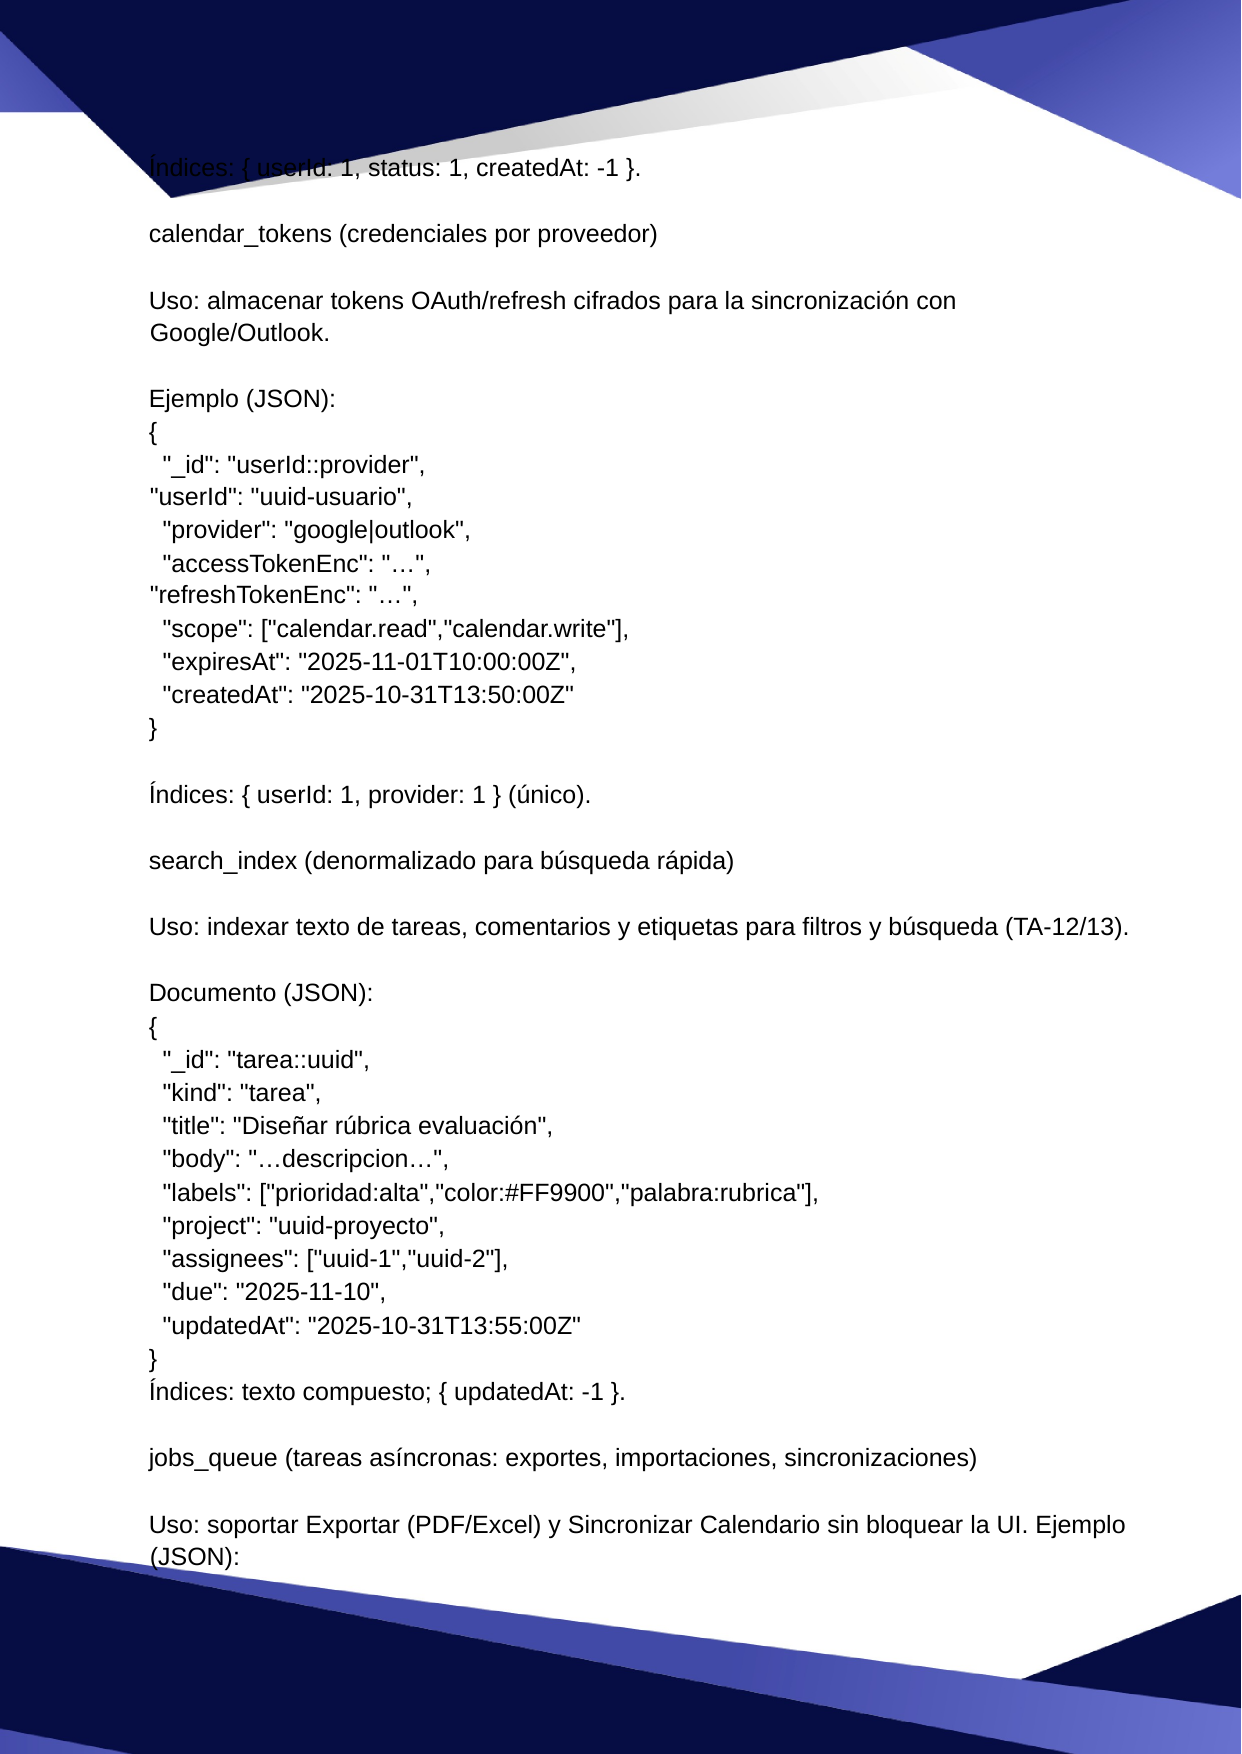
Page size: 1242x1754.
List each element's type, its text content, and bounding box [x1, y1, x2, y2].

text } [148, 713, 1143, 742]
text Índices: { userId: 1, provider: 1 } (único). [148, 779, 1143, 808]
text "_id": "tarea::uuid", [148, 1045, 1143, 1073]
text "provider": "google|outlook", [148, 515, 1143, 544]
text Índices: texto compuesto; { updatedAt: -1 }. [148, 1377, 1143, 1406]
text "project": "uuid-proyecto", [148, 1211, 1143, 1240]
text jobs_queue (tareas asíncronas: exportes, importaciones, sincronizaciones) [148, 1443, 1143, 1472]
text Índices: { userId: 1, status: 1, createdAt: -1 }. [148, 153, 1143, 182]
text search_index (denormalizado para búsqueda rápida) [148, 846, 1143, 874]
text "updatedAt": "2025-10-31T13:55:00Z" [148, 1311, 1143, 1339]
text "createdAt": "2025-10-31T13:50:00Z" [148, 680, 1143, 709]
text } [148, 1344, 1143, 1373]
text "accessTokenEnc": "…", "refreshTokenEnc": "…", [148, 548, 652, 609]
text Ejemplo (JSON): [148, 384, 1143, 412]
text { [148, 1012, 1143, 1040]
text "labels": ["prioridad:alta","color:#FF9900","palabra:rubrica"], [148, 1178, 1143, 1206]
text "title": "Diseñar rúbrica evaluación", [148, 1111, 1143, 1140]
text "body": "…descripcion…", [148, 1144, 1143, 1173]
picture [0, 0, 1241, 1754]
text "assignees": ["uuid-1","uuid-2"], [148, 1244, 1143, 1273]
text Documento (JSON): [148, 978, 1143, 1007]
text "expiresAt": "2025-11-01T10:00:00Z", [148, 647, 1143, 676]
text "due": "2025-11-10", [148, 1277, 1143, 1306]
text { [148, 417, 1143, 446]
text "scope": ["calendar.read","calendar.write"], [148, 614, 1143, 642]
text "_id": "userId::provider", "userId": "uuid-usuario", [148, 450, 528, 511]
text Uso: almacenar tokens OAuth/refresh cifrados para la sincronización con Google/Outlook. [148, 286, 1143, 346]
text "kind": "tarea", [148, 1078, 1143, 1107]
text Uso: indexar texto de tareas, comentarios y etiquetas para filtros y búsqueda (TA-12/13). [148, 912, 1132, 941]
text calendar_tokens (credenciales por proveedor) [148, 219, 1143, 248]
text Uso: soportar Exportar (PDF/Excel) y Sincronizar Calendario sin bloquear la UI. Ejemplo (JSON): [148, 1509, 1128, 1570]
